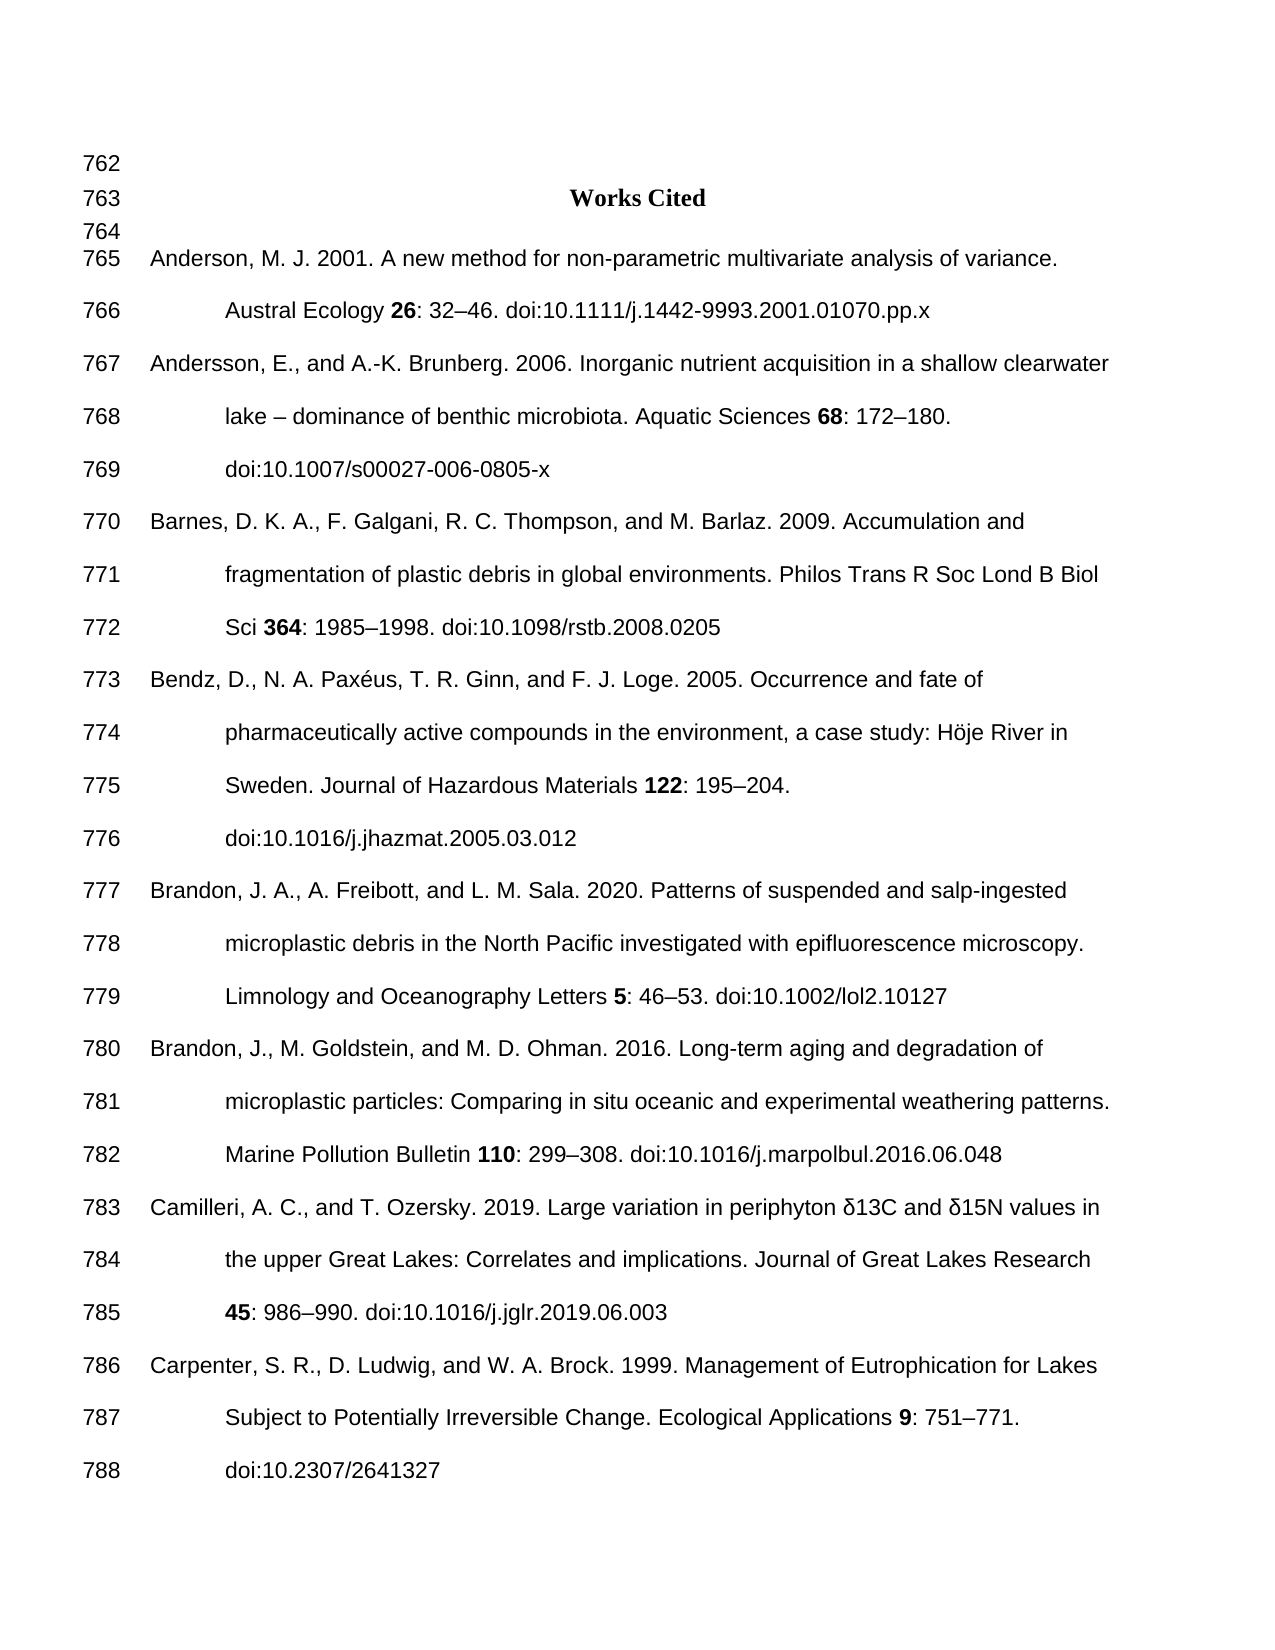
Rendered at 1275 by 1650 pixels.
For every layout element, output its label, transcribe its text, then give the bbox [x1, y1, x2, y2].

text Carpenter, S. R., D. Ludwig, and W. A. Brock. 1999. Management of Eutrophication for Lakes Subject to Potentially Irreversible Change. Ecological Applications 9: 751–771. doi:10.2307/2641327 [150, 1352, 1125, 1483]
text Bendz, D., N. A. Paxéus, T. R. Ginn, and F. J. Loge. 2005. Occurrence and fate of pharmaceutically active compounds in the environment, a case study: Höje River in Sweden. Journal of Hazardous Materials 122: 195–204. doi:10.1016/j.jhazmat.2005.03.012 [150, 666, 1125, 851]
text Brandon, J., M. Goldstein, and M. D. Ohman. 2016. Long-term aging and degradation of microplastic particles: Comparing in situ oceanic and experimental weathering patterns. Marine Pollution Bulletin 110: 299–308. doi:10.1016/j.marpolbul.2016.06.048 [150, 1035, 1125, 1167]
text Brandon, J. A., A. Freibott, and L. M. Sala. 2020. Patterns of suspended and salp-ingested microplastic debris in the North Pacific investigated with epifluorescence microscopy. Limnology and Oceanography Letters 5: 46–53. doi:10.1002/lol2.10127 [150, 877, 1125, 1009]
text Anderson, M. J. 2001. A new method for non-parametric multivariate analysis of variance. Austral Ecology 26: 32–46. doi:10.1111/j.1442-9993.2001.01070.pp.x [150, 245, 1125, 324]
text Camilleri, A. C., and T. Ozersky. 2019. Large variation in periphyton δ13C and δ15N values in the upper Great Lakes: Correlates and implications. Journal of Great Lakes Research 45: 986–990. doi:10.1016/j.jglr.2019.06.003 [150, 1193, 1125, 1325]
text Andersson, E., and A.-K. Brunberg. 2006. Inorganic nutrient acquisition in a shallow clearwater lake – dominance of benthic microbiota. Aquatic Sciences 68: 172–180. doi:10.1007/s00027-006-0805-x [150, 350, 1125, 482]
text Barnes, D. K. A., F. Galgani, R. C. Thompson, and M. Barlaz. 2009. Accumulation and fragmentation of plastic debris in global environments. Philos Trans R Soc Lond B Biol Sci 364: 1985–1998. doi:10.1098/rstb.2008.0205 [150, 508, 1125, 640]
text Works Cited [150, 183, 1125, 212]
